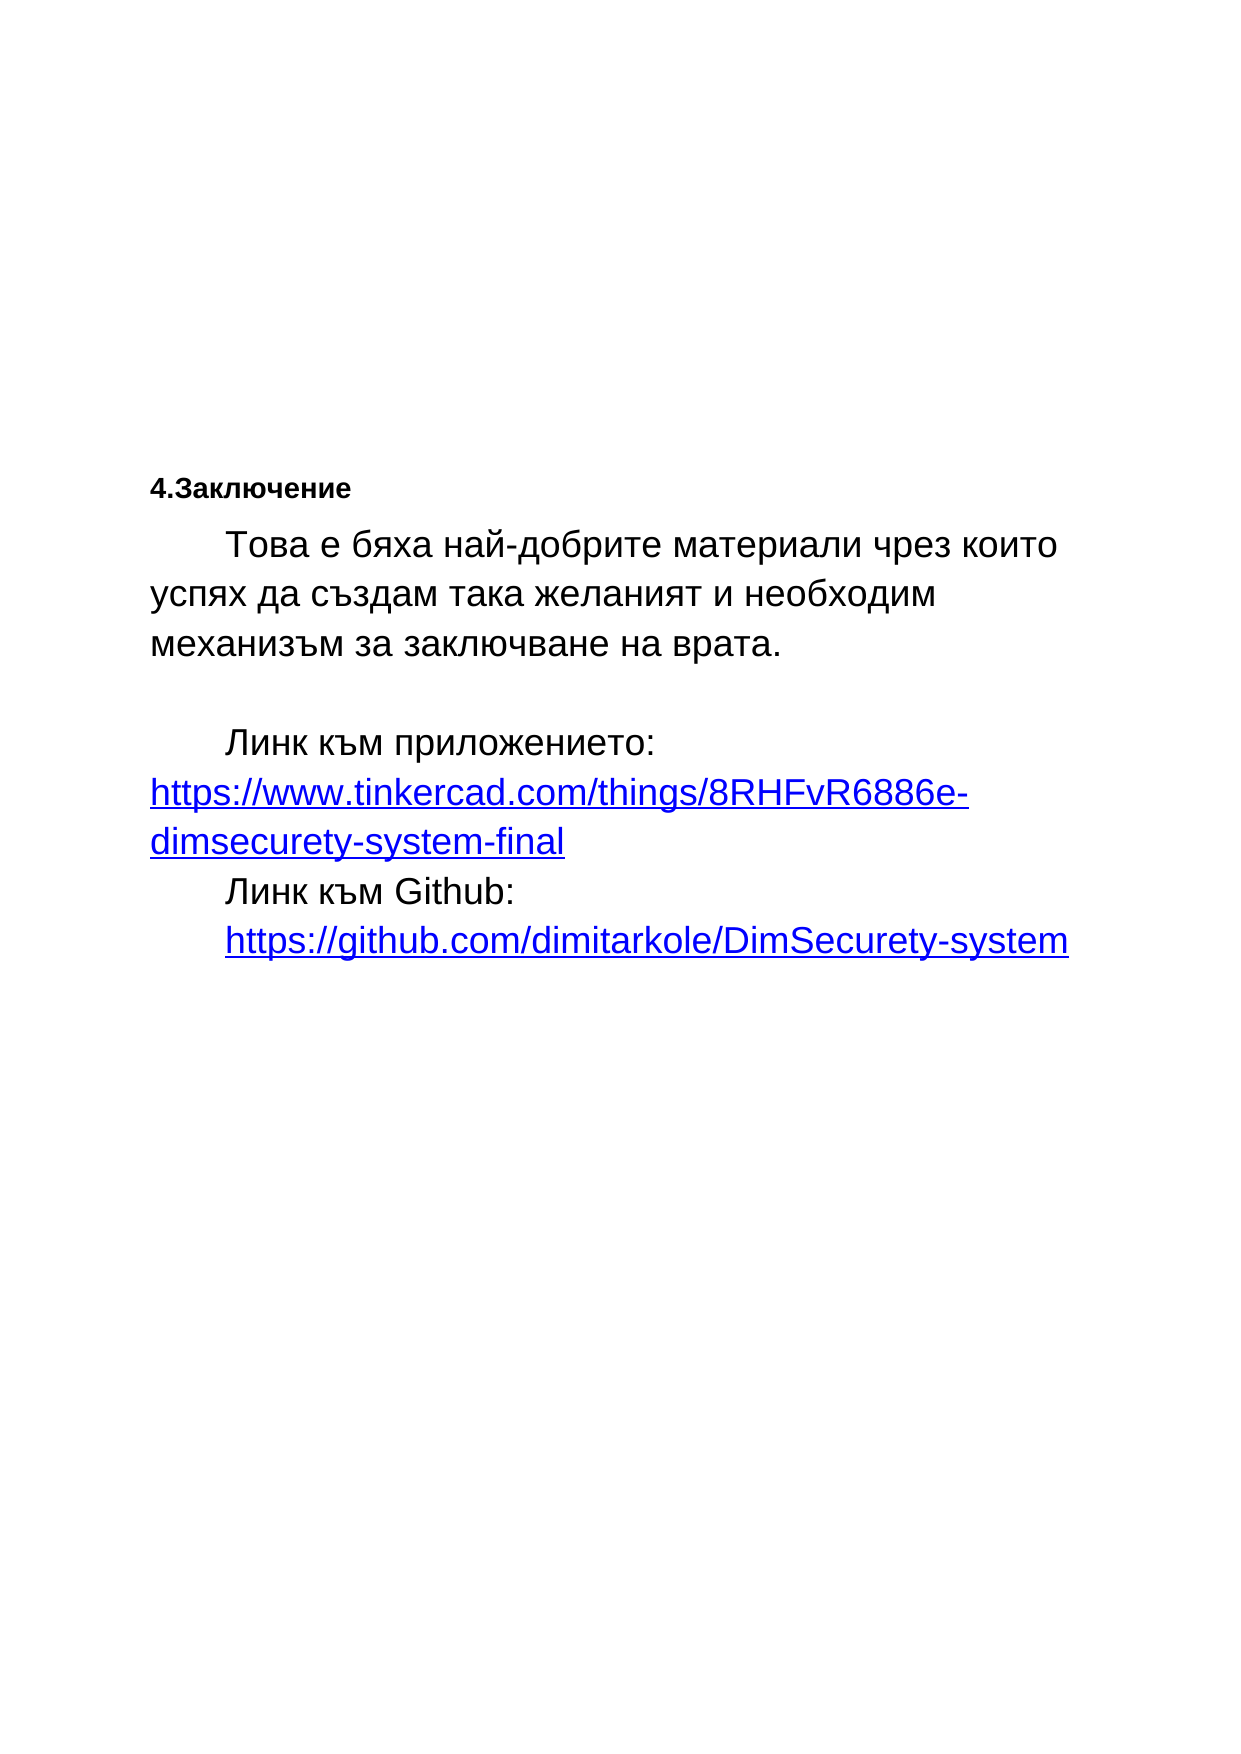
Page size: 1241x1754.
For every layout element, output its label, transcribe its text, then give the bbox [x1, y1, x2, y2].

text Линк към приложението: https://www.tinkercad.com/things/8RHFvR6886e-dimsecurety-system-final [150, 720, 1090, 862]
text Това е бяха най-добрите материали чрез които успях да създам така желаният и необходим механизъм за заключване на врата. [150, 522, 1090, 664]
text Линк към Github: [150, 869, 1090, 912]
subtitle 4.Заключение [150, 471, 1090, 504]
text https://github.com/dimitarkole/DimSecurety-system [150, 918, 1090, 962]
